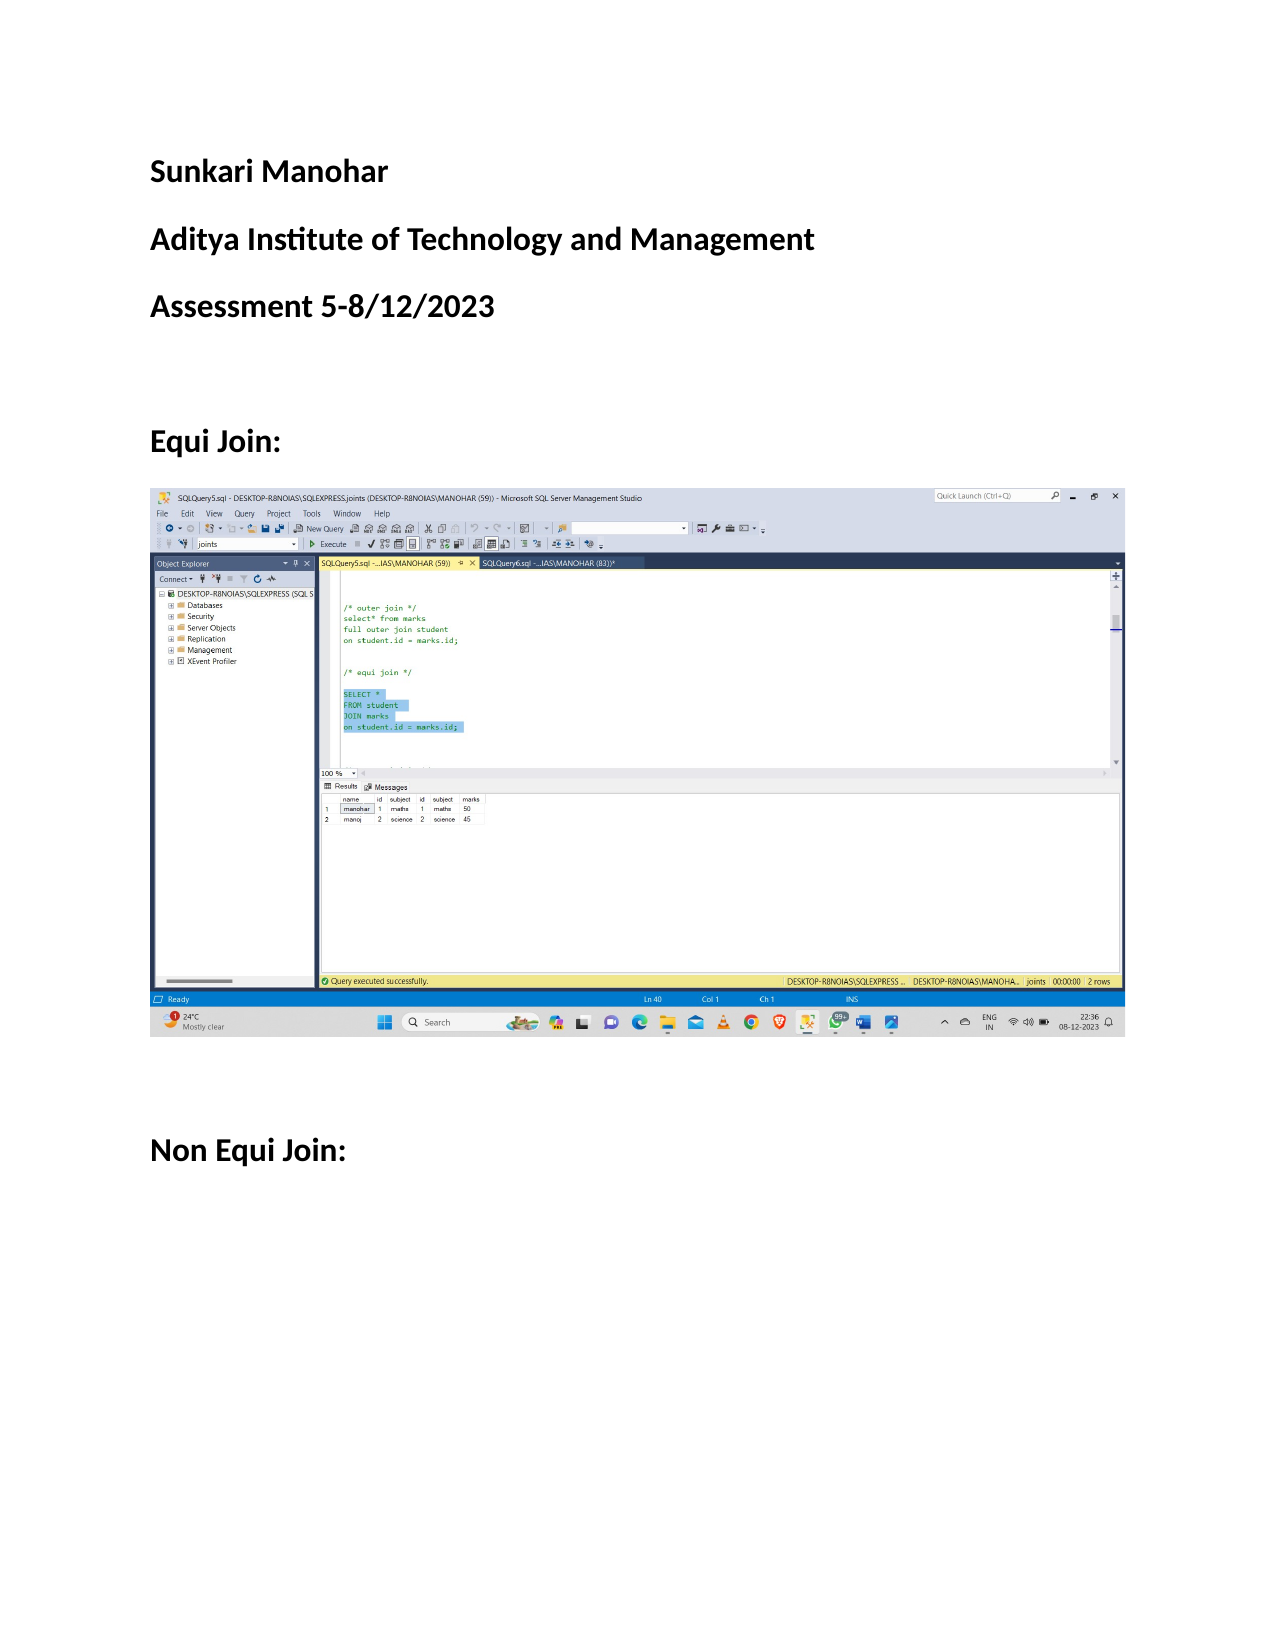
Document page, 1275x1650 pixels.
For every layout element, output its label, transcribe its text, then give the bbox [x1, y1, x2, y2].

text Sunkari Manohar [150, 150, 1125, 191]
text Equi Join: [150, 420, 1125, 461]
picture [150, 488, 1125, 1037]
text Assessment 5-8/12/2023 [150, 285, 1125, 326]
text Non Equi Join: [150, 1129, 1125, 1170]
text Aditya Institute of Technology and Management [150, 218, 1125, 258]
